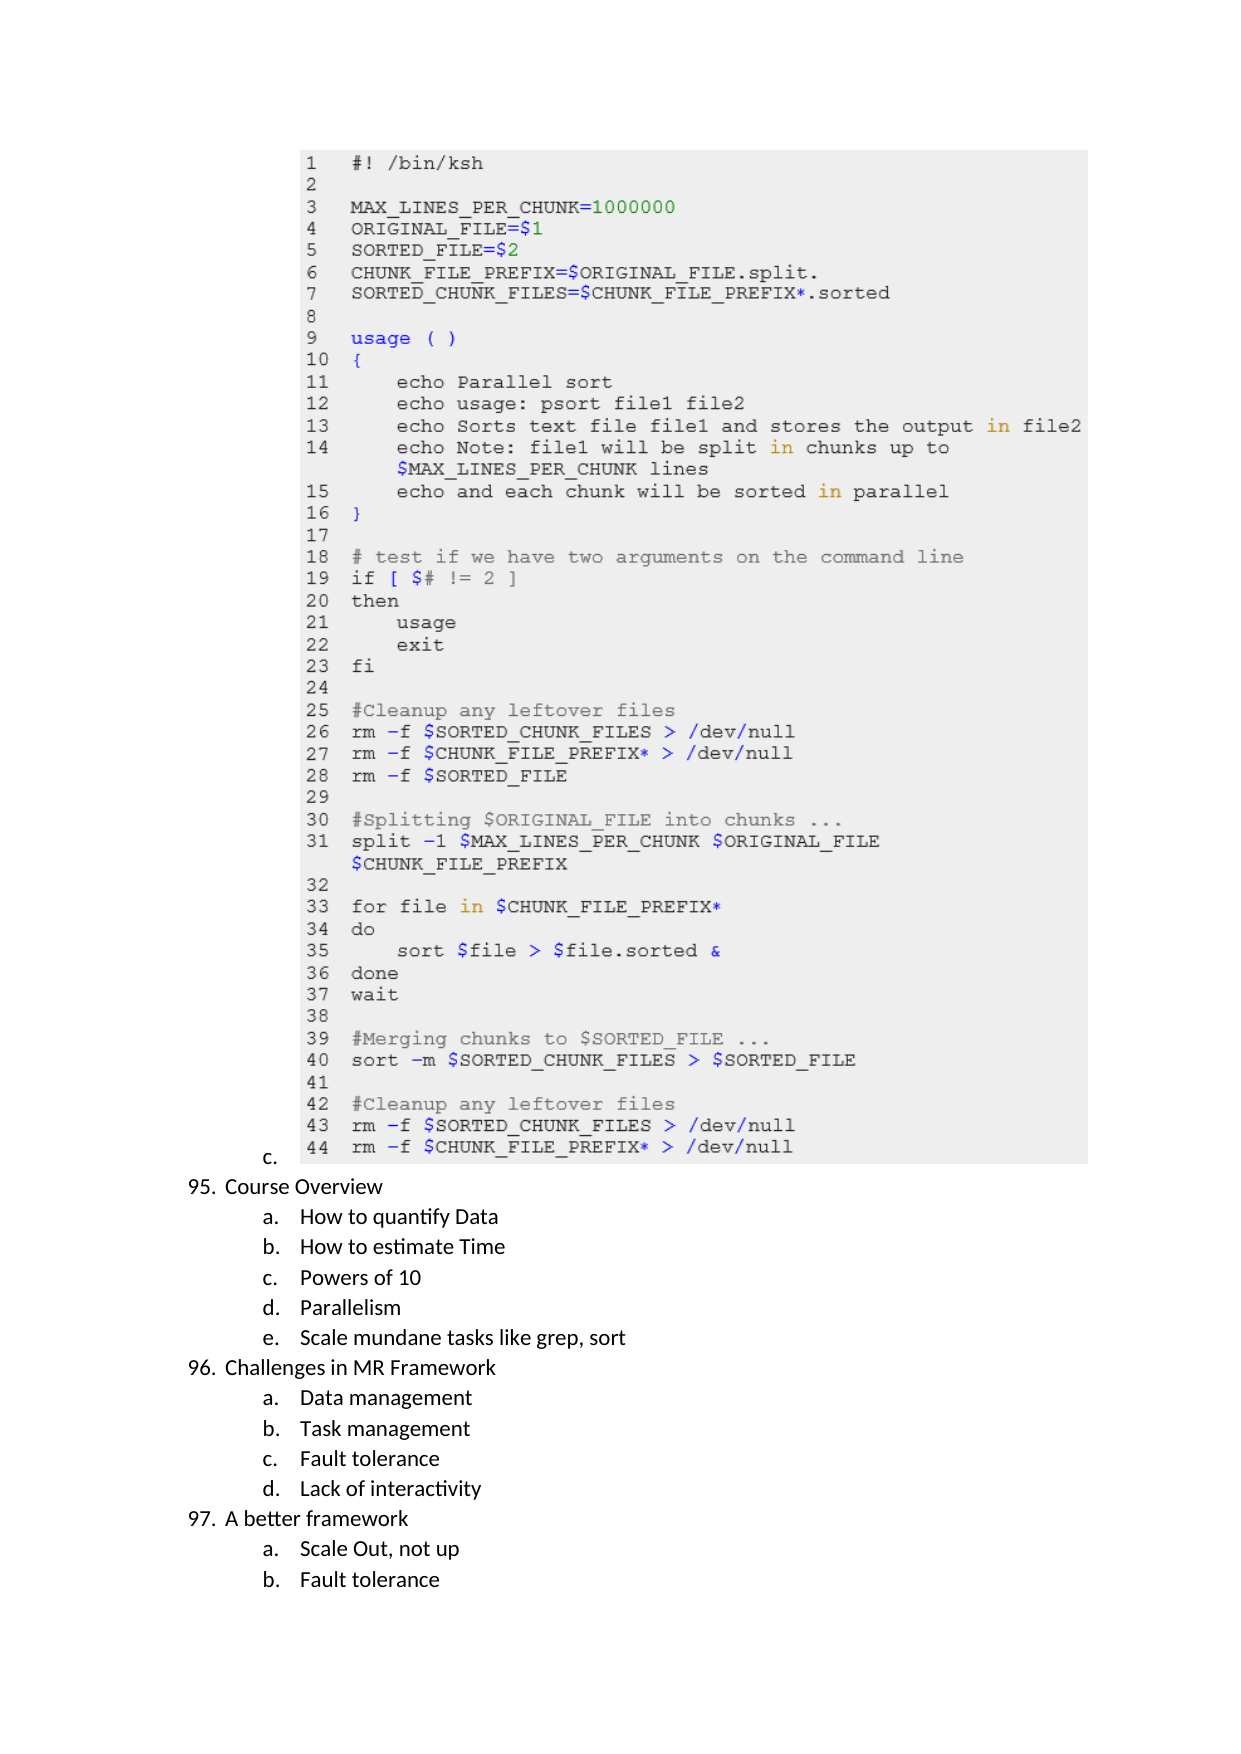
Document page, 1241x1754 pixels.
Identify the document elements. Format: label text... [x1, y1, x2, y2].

list Parallelism [262, 1293, 1090, 1321]
list Lack of interactivity [262, 1474, 1090, 1502]
list Challenges in MR Framework [187, 1353, 1090, 1381]
list Scale Out, not up [262, 1534, 1090, 1562]
list Data management [262, 1383, 1090, 1411]
picture [300, 150, 1088, 1164]
list A better framework [187, 1504, 1090, 1532]
list Powers of 10 [262, 1263, 1090, 1291]
list Course Overview [187, 1172, 1090, 1200]
list Scale mundane tasks like grep, sort [262, 1323, 1090, 1351]
list Task management [262, 1414, 1090, 1442]
list Fault tolerance [262, 1444, 1090, 1472]
list How to quantify Data [262, 1202, 1090, 1230]
list How to estimate Time [262, 1232, 1090, 1260]
list Fault tolerance [262, 1565, 1090, 1593]
